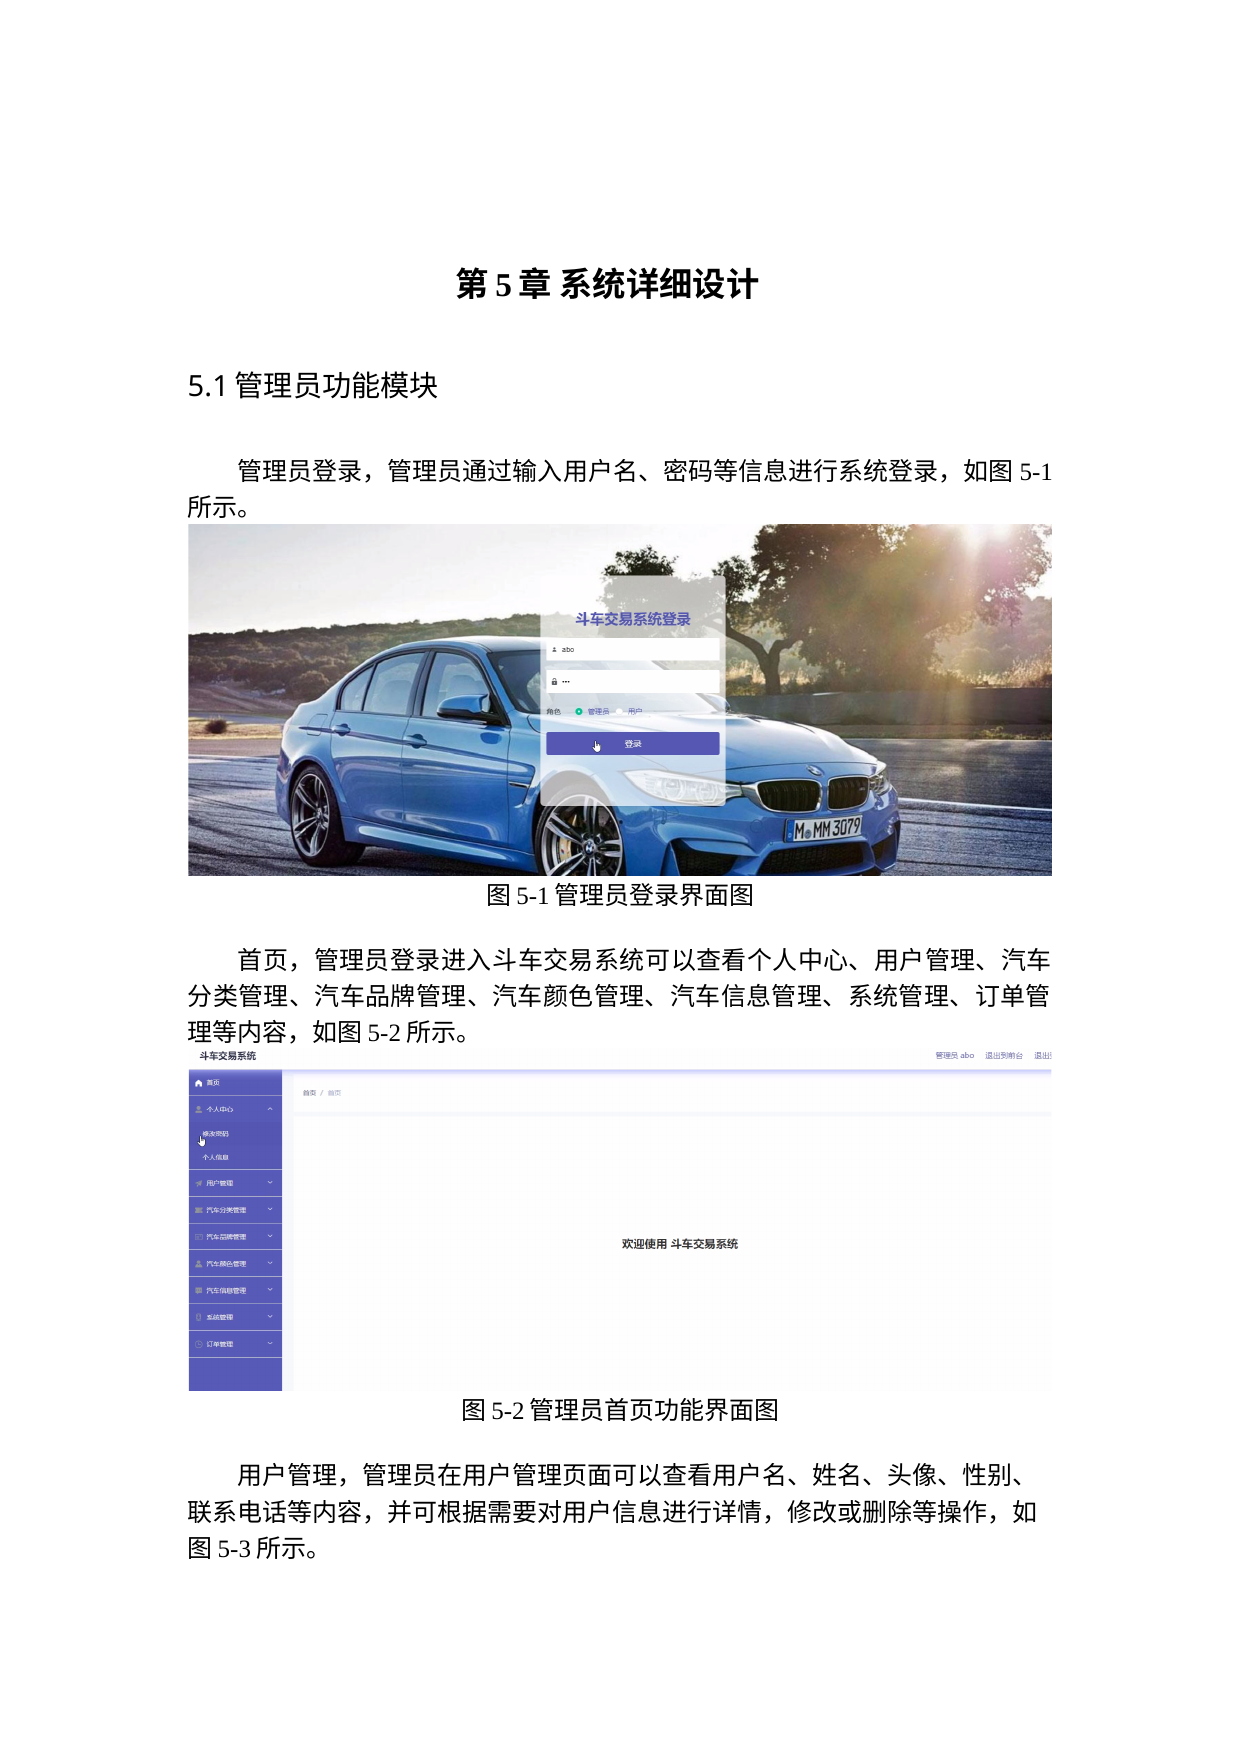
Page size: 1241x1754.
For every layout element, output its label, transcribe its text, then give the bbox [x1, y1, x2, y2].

picture [188, 524, 1052, 876]
subtitle 5.1管理员功能模块 [187, 351, 1053, 416]
text 图5-1管理员登录界面图 [187, 875, 1053, 911]
text 图5-2管理员首页功能界面图 [187, 1391, 1053, 1427]
subtitle 第5章 系统详细设计 [187, 249, 1053, 314]
text 用户管理，管理员在用户管理页面可以查看用户名、姓名、头像、性别、联系电话等内容，并可根据需要对用户信息进行详情，修改或删除等操作，如图5-3所示。 [187, 1456, 1053, 1564]
text 首页，管理员登录进入斗车交易系统可以查看个人中心、用户管理、汽车分类管理、汽车品牌管理、汽车颜色管理、汽车信息管理、系统管理、订单管理等内容，如图5-2所示。 [187, 940, 1053, 1049]
text 管理员登录，管理员通过输入用户名、密码等信息进行系统登录，如图5-1所示。 [187, 452, 1053, 524]
picture [188, 1048, 1052, 1391]
